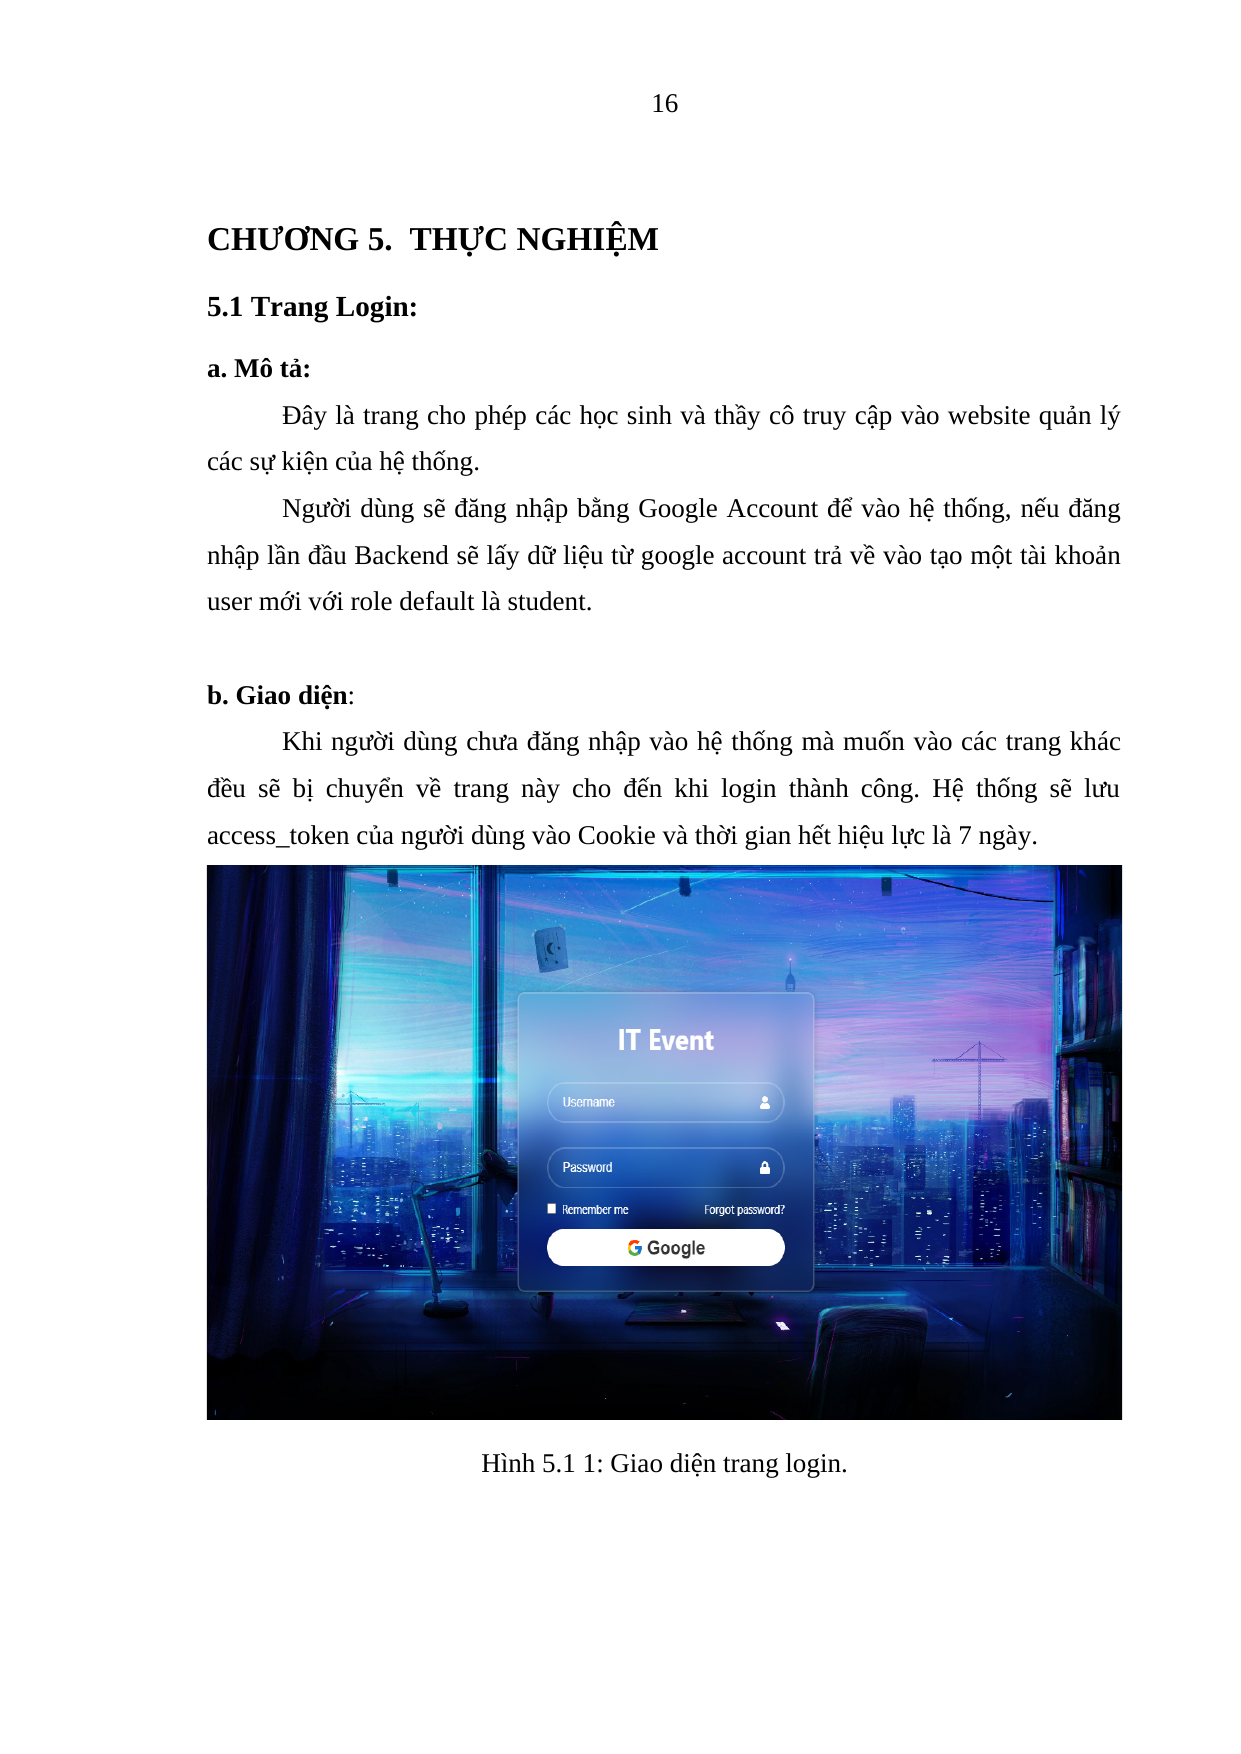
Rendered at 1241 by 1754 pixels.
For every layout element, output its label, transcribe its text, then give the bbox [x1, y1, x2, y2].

text a. Mô tả: [207, 352, 1122, 383]
text b. Giao diện: [207, 679, 1122, 710]
text Hình 5.1 1: Giao diện trang login. [207, 1447, 1122, 1478]
text Người dùng sẽ đăng nhập bằng Google Account để vào hệ thống, nếu đăng nhập lần đầu Backend sẽ lấy dữ liệu từ google account trả về vào tạo một tài khoản user mới với role default là student. [207, 492, 1122, 617]
picture [416, 865, 469, 870]
text Đây là trang cho phép các học sinh và thầy cô truy cập vào website quản lý các sự kiện của hệ thống. [207, 399, 1122, 477]
picture [206, 865, 1123, 1420]
text Khi người dùng chưa đăng nhập vào hệ thống mà muốn vào các trang khác đều sẽ bị chuyển về trang này cho đến khi login thành công. Hệ thống sẽ lưu access_token của người dùng vào Cookie và thời gian hết hiệu lực là 7 ngày. [207, 725, 1122, 850]
subtitle THỰC NGHIỆM [207, 219, 1122, 258]
subtitle Trang Login: [207, 289, 1122, 323]
